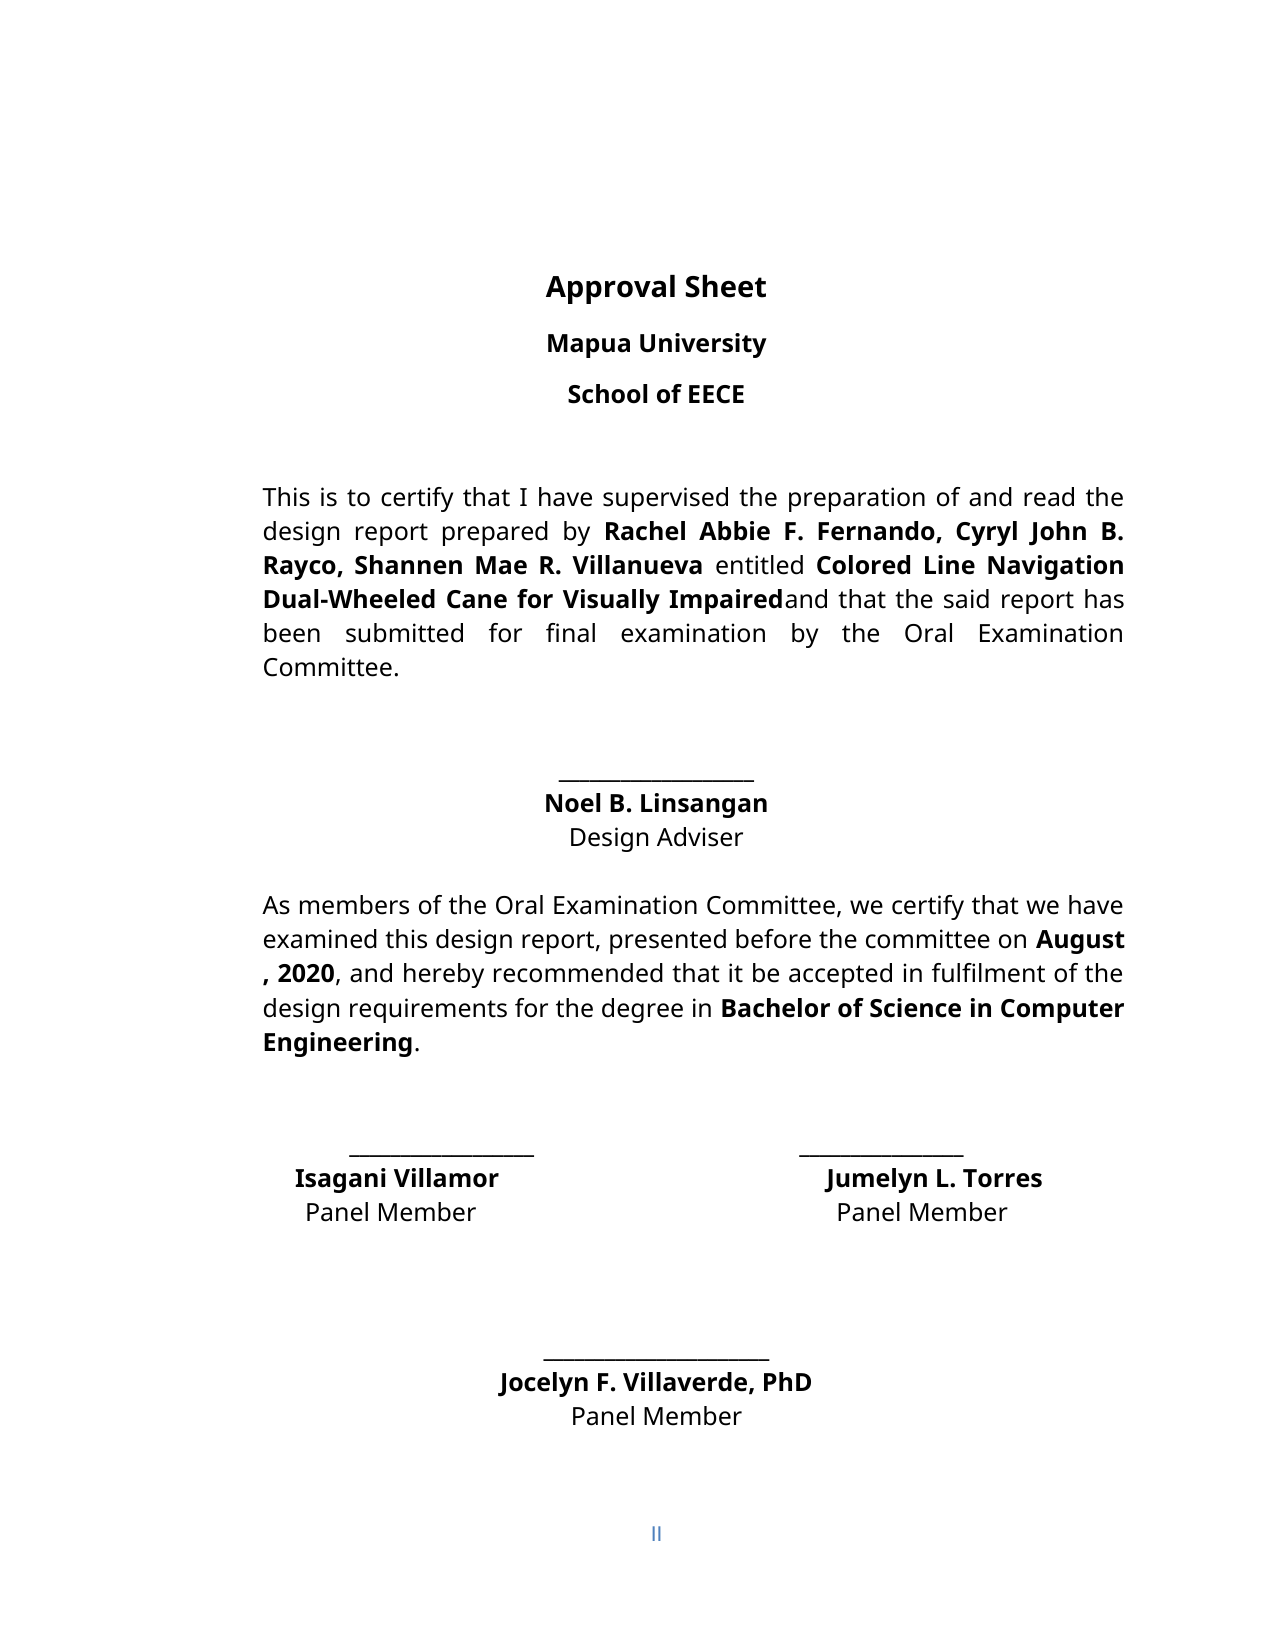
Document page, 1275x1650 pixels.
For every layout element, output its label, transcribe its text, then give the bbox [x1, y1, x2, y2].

text ___________________ [187, 752, 1125, 786]
text School of EECE [187, 377, 1125, 411]
text Isagani Villamor Jumelyn L. Torres [187, 1161, 1125, 1194]
text Approval Sheet [187, 267, 1125, 306]
text __________________ ________________ [187, 1126, 1125, 1161]
text Design Adviser [187, 820, 1125, 854]
text Mapua University [187, 326, 1125, 360]
text ______________________ [187, 1331, 1125, 1365]
text Panel Member [187, 1399, 1125, 1433]
text Noel B. Linsangan [187, 786, 1125, 820]
text This is to certify that I have supervised the preparation of and read the design report prepared by Rachel Abbie F. Fernando, Cyryl John B. Rayco, Shannen Mae R. Villanueva entitled Colored Line Navigation Dual-Wheeled Cane for Visually Impairedand that the said report has been submitted for final examination by the Oral Examination Committee. [262, 479, 1125, 684]
text As members of the Oral Examination Committee, we certify that we have examined this design report, presented before the committee on August , 2020, and hereby recommended that it be accepted in fulfilment of the design requirements for the degree in Bachelor of Science in Computer Engineering. [262, 888, 1125, 1058]
text Panel Member Panel Member [187, 1194, 1125, 1229]
text Jocelyn F. Villaverde, PhD [187, 1365, 1125, 1399]
